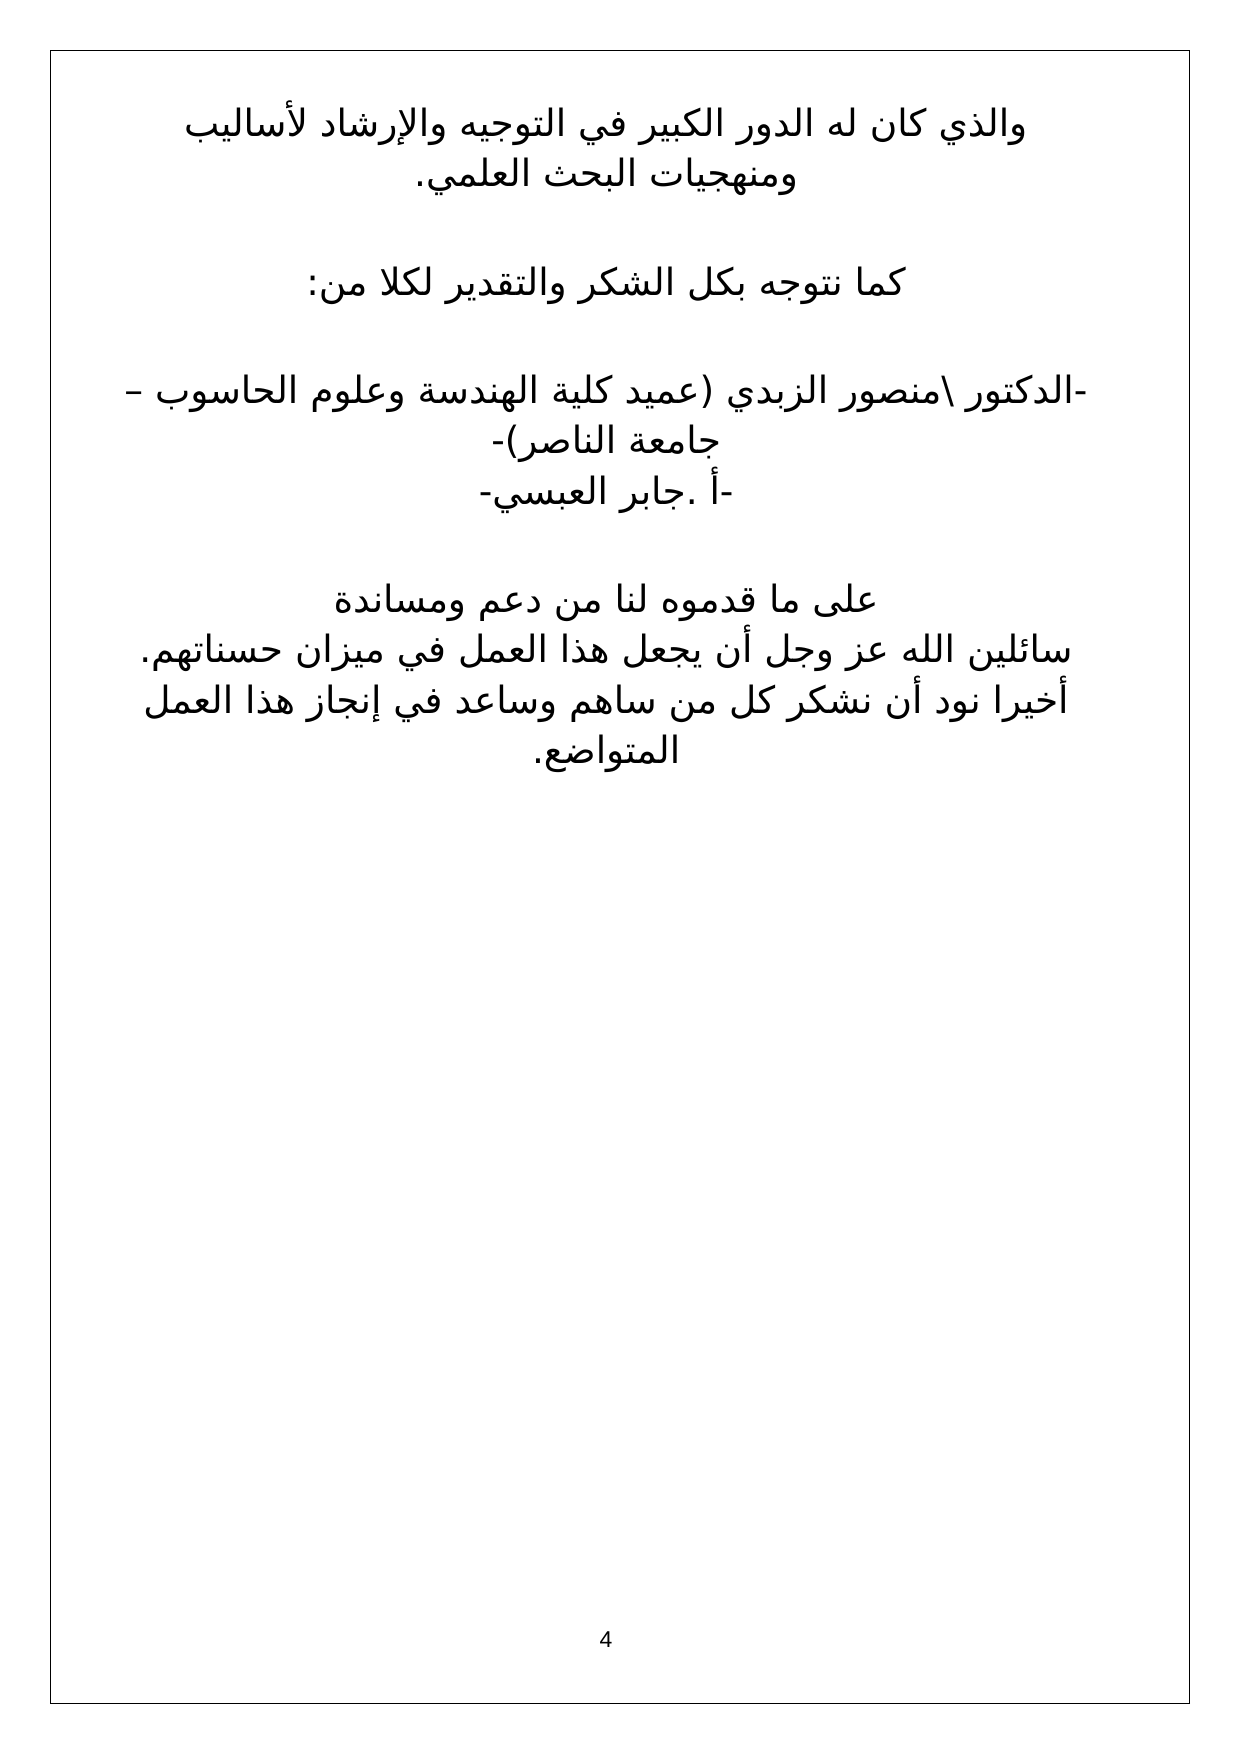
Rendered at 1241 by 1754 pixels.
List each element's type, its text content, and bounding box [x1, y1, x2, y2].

list -الدكتور \منصور الزبدي (عميد كلية الهندسة وعلوم الحاسوب – جامعة الناصر)- [118, 369, 1094, 463]
list -أ .جابر العبسي- [118, 469, 1094, 513]
list على ما قدموه لنا من دعم ومساندة [118, 578, 1094, 622]
list سائلين الله عز وجل أن يجعل هذا العمل في ميزان حسناتهم. [118, 628, 1094, 672]
list والذي كان له الدور الكبير في التوجيه والإرشاد لأساليب ومنهجيات البحث العلمي. [118, 101, 1094, 195]
list كما نتوجه بكل الشكر والتقدير لكلا من: [118, 260, 1094, 304]
list أخيرا نود أن نشكر كل من ساهم وساعد في إنجاز هذا العمل المتواضع. [118, 678, 1094, 772]
